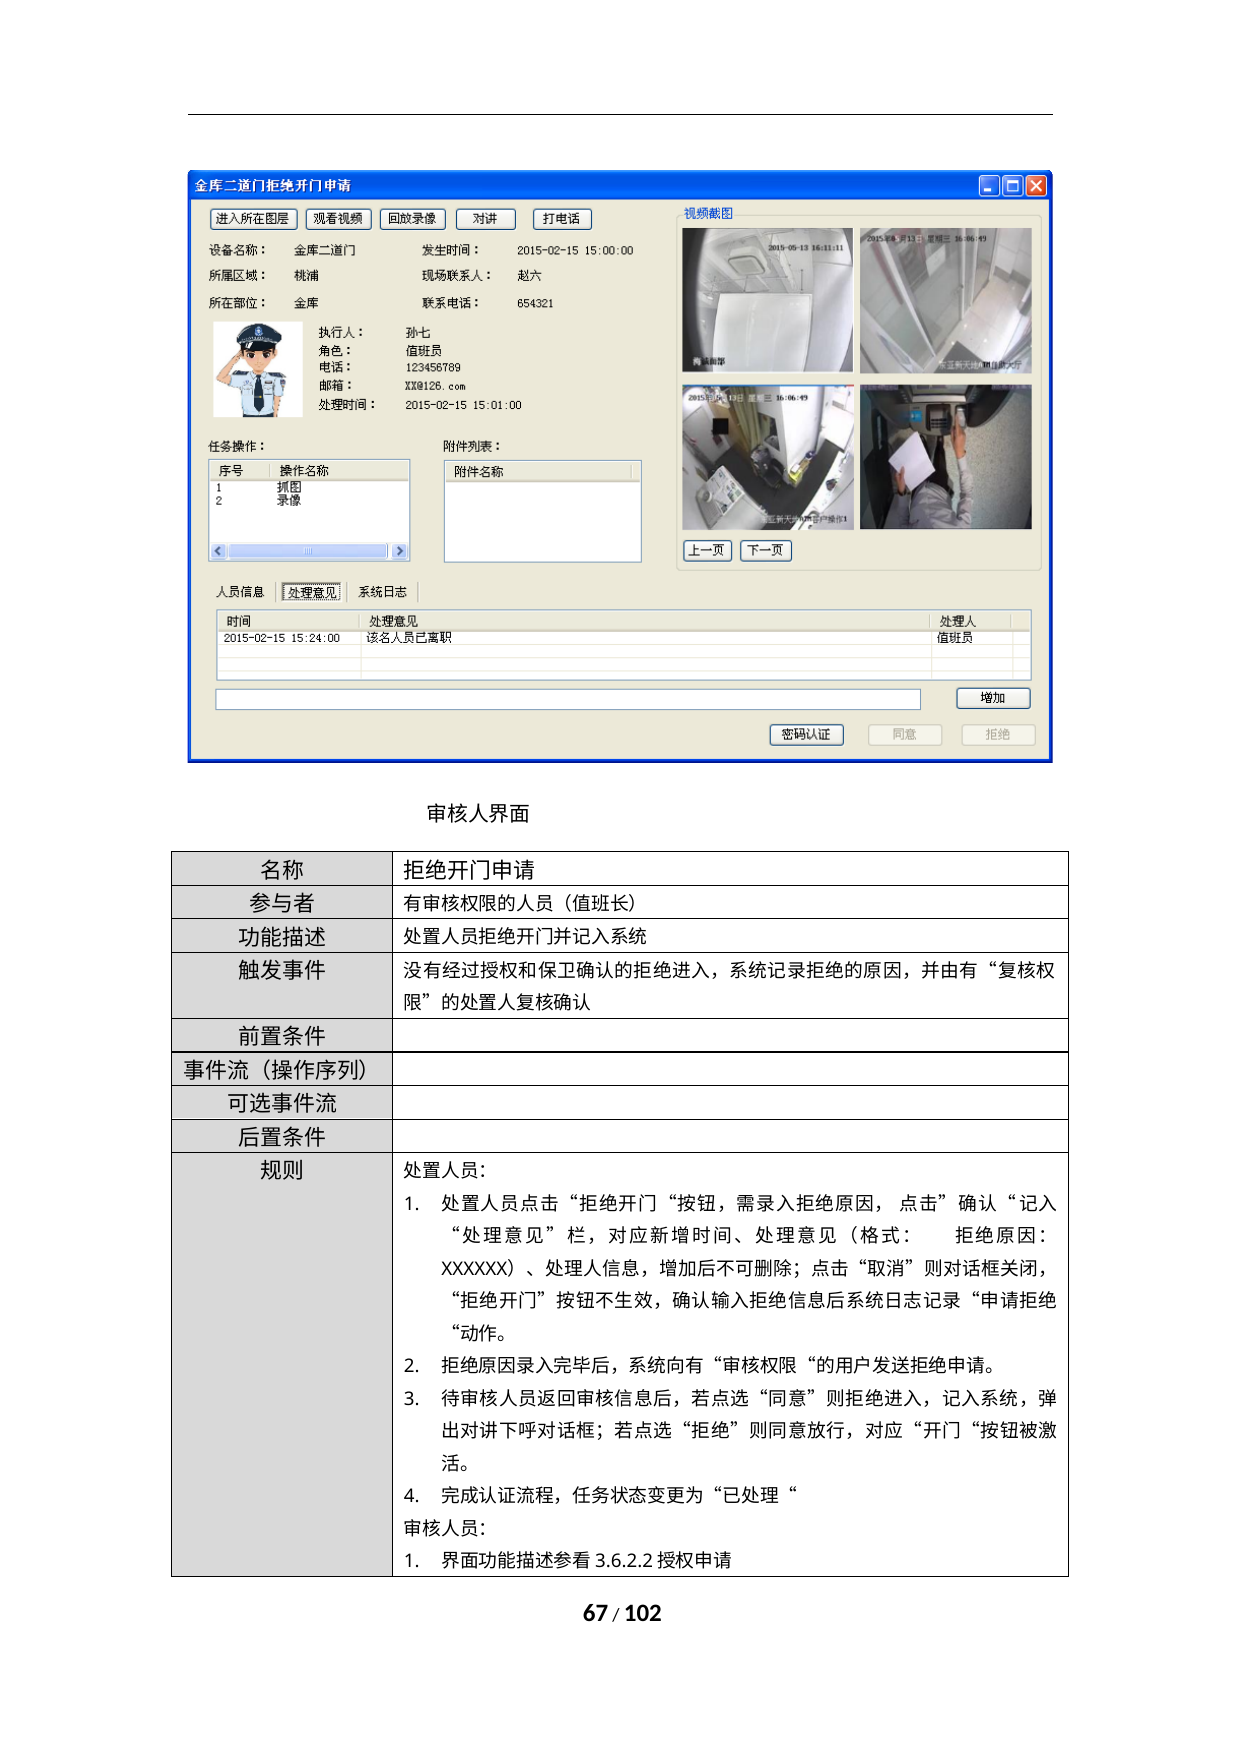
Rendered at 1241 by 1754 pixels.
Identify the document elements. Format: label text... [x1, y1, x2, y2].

table_cell 触发事件 [172, 953, 392, 1018]
table_cell 可选事件流 [172, 1086, 392, 1118]
table_cell 前置条件 [172, 1019, 392, 1051]
table_cell 没有经过授权和保卫确认的拒绝进入，系统记录拒绝的原因，并由有“复核权限”的处置人复核确认 [393, 953, 1068, 1018]
table_cell 处置人员拒绝开门并记入系统 [393, 919, 1068, 952]
table_cell 参与者 [172, 886, 392, 918]
table_header 名称 [172, 852, 392, 885]
table_header 拒绝开门申请 [393, 852, 1068, 885]
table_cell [393, 1153, 1068, 1576]
table_cell [393, 1120, 1068, 1152]
table_cell 功能描述 [172, 919, 392, 952]
text 审核人界面 [187, 796, 1053, 829]
table_cell [393, 1019, 1068, 1051]
table_cell 后置条件 [172, 1120, 392, 1152]
picture [187, 170, 1053, 763]
table_cell [393, 1086, 1068, 1118]
table_cell 有审核权限的人员（值班长） [393, 886, 1068, 918]
table_cell 事件流（操作序列） [172, 1053, 392, 1085]
table_cell 规则 [172, 1153, 392, 1576]
table_cell [393, 1053, 1068, 1085]
